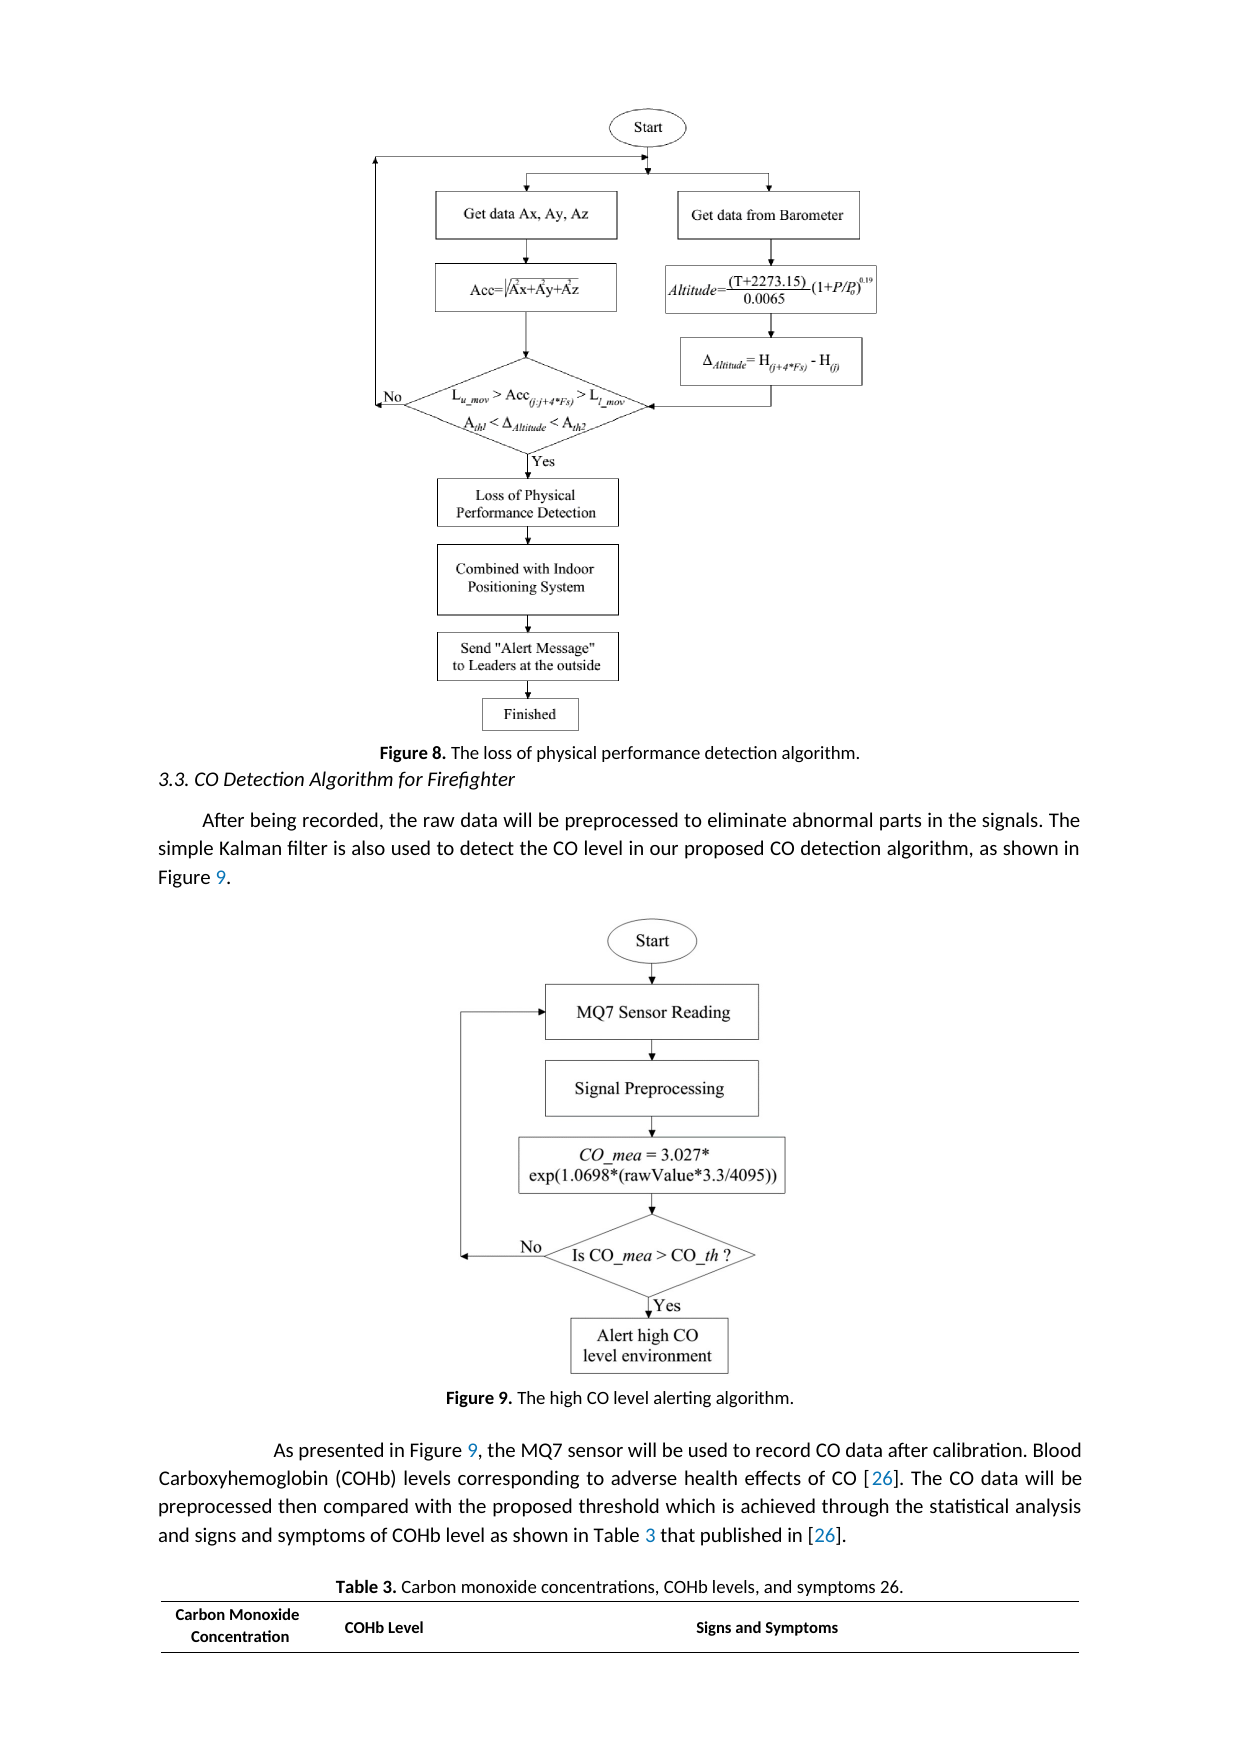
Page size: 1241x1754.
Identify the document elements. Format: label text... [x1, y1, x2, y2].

picture [366, 102, 878, 736]
text After being recorded, the raw data will be preprocessed to eliminate abnormal parts in the signals. The simple Kalman filter is also used to detect the CO level in our proposed CO detection algorithm, as shown in Figure 9. [158, 807, 1083, 889]
table_header Carbon Monoxide Concentration [161, 1602, 344, 1652]
text Figure 9. The high CO level alerting algorithm. [157, 1386, 1083, 1409]
text 3.3. CO Detection Algorithm for Firefighter [158, 767, 1084, 792]
text Figure 8. The loss of physical performance detection algorithm. [157, 741, 1083, 764]
picture [457, 915, 789, 1377]
text Carboxyhemoglobin (COHb) levels corresponding to adverse health effects of CO [26]. The CO data will be preprocessed then compared with the proposed threshold which is achieved through the statistical analysis and signs and symptoms of COHb level as shown in Table 3 that published in [26]. [158, 1465, 1083, 1547]
text As presented in Figure 9, the MQ7 sensor will be used to record CO data after calibration. Blood [157, 1437, 1082, 1462]
text Table 3. Carbon monoxide concentrations, COHb levels, and symptoms 26. [157, 1575, 1083, 1598]
table_header COHb Level [345, 1602, 466, 1652]
table_header Signs and Symptoms [466, 1602, 1079, 1652]
